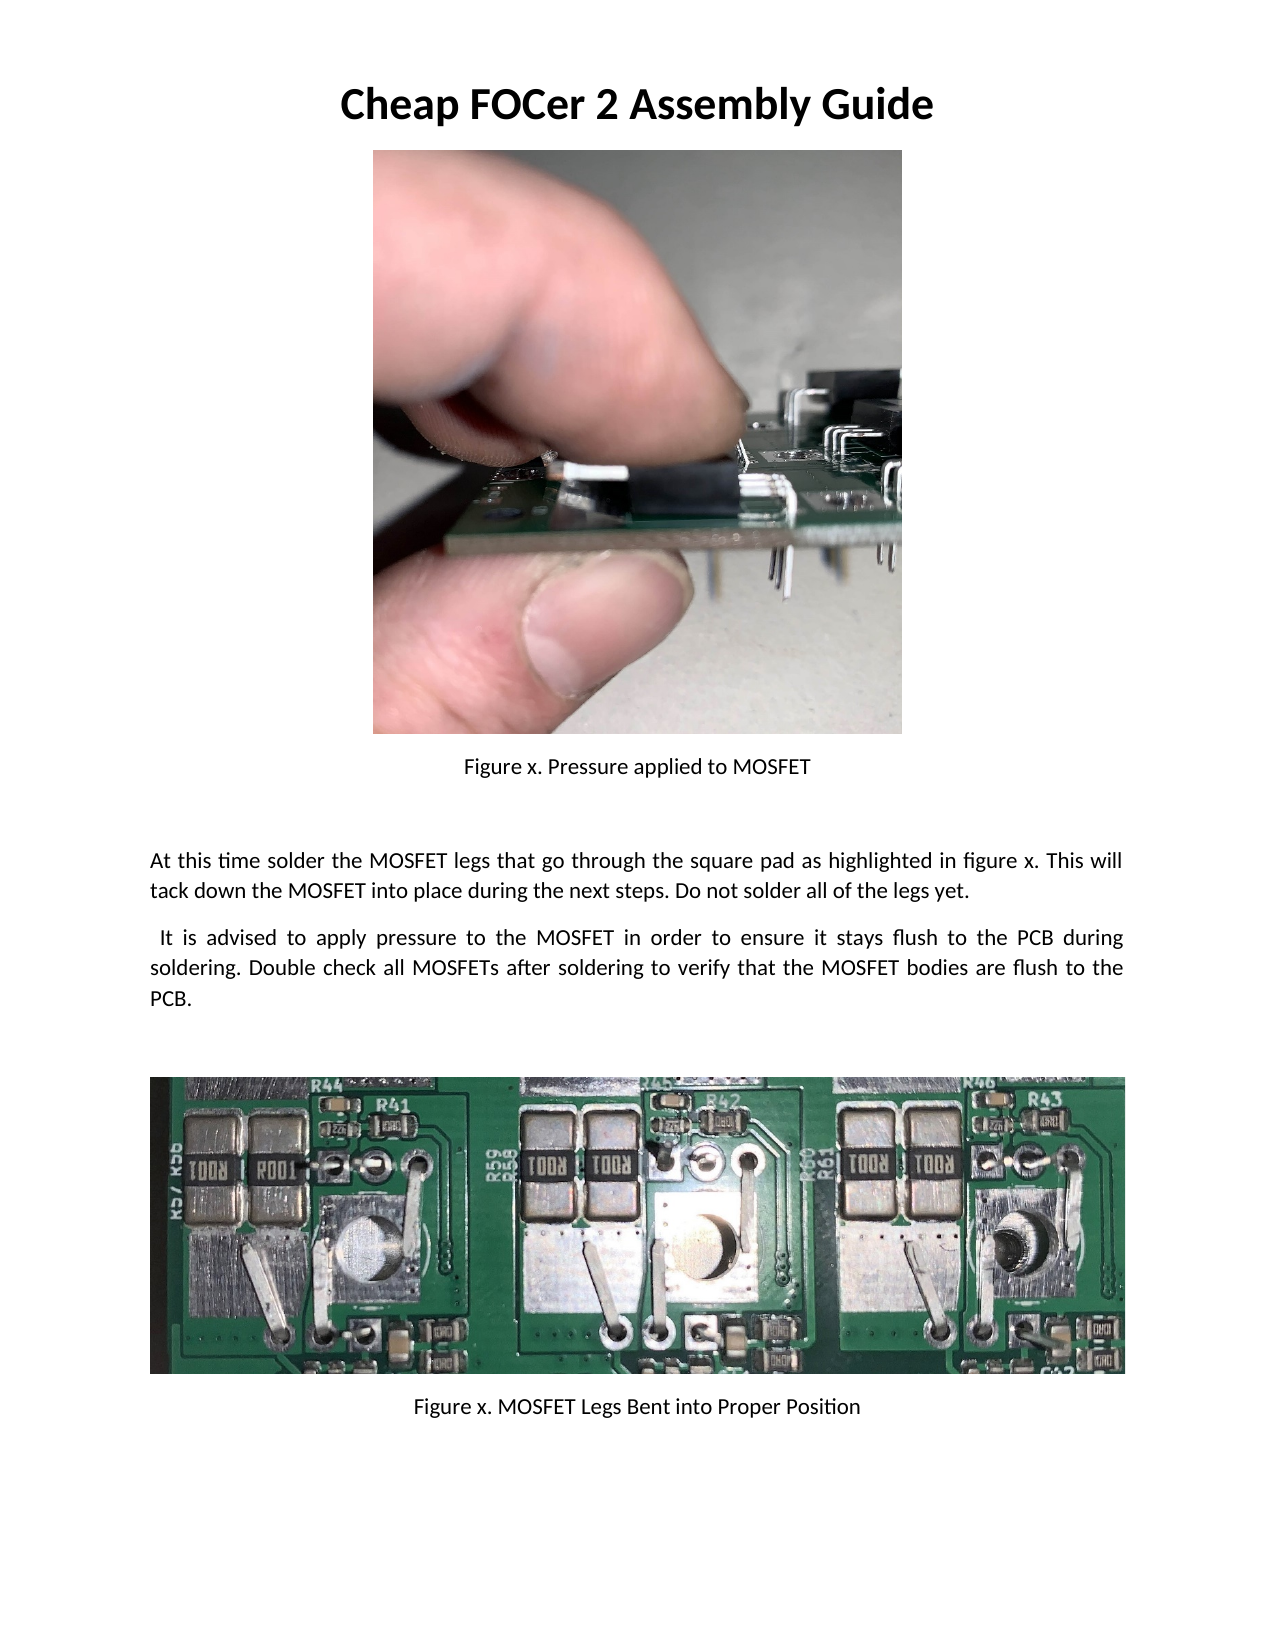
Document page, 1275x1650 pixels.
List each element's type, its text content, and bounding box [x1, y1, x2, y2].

text Figure x. MOSFET Legs Bent into Proper Position [150, 1392, 1125, 1421]
text At this time solder the MOSFET legs that go through the square pad as highlighted in figure x. This will tack down the MOSFET into place during the next steps. Do not solder all of the legs yet. [150, 846, 1125, 904]
text Figure x. Pressure applied to MOSFET [150, 752, 1125, 781]
text It is advised to apply pressure to the MOSFET in order to ensure it stays flush to the PCB during soldering. Double check all MOSFETs after soldering to verify that the MOSFET bodies are flush to the PCB. [150, 923, 1125, 1012]
picture [373, 150, 902, 734]
picture [150, 1077, 1125, 1374]
